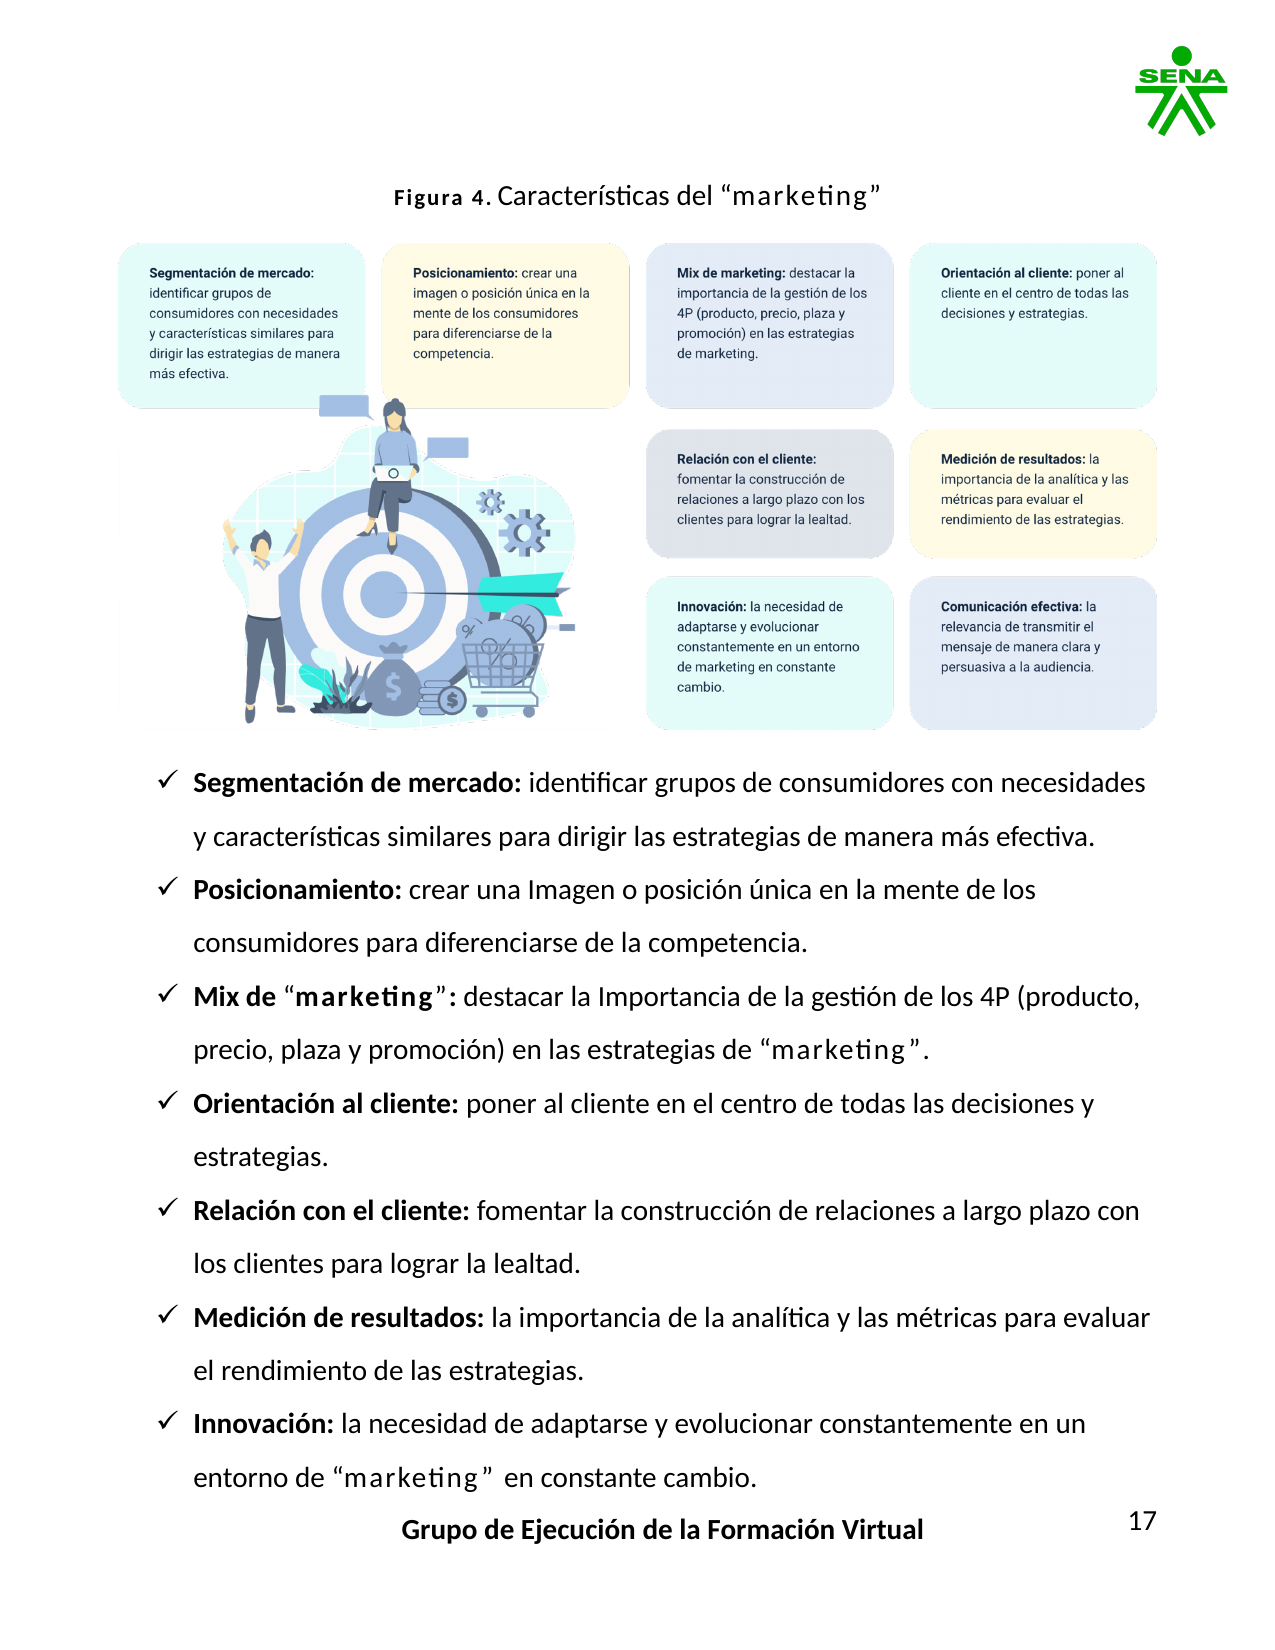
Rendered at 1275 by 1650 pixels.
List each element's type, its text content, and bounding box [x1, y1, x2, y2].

list Orientación al cliente: poner al cliente en el centro de todas las decisiones y estrategias. [156, 1085, 1157, 1174]
list Posicionamiento: crear una Imagen o posición única en la mente de los consumidores para diferenciarse de la competencia. [156, 871, 1157, 960]
picture [1135, 46, 1228, 136]
list Segmentación de mercado: identificar grupos de consumidores con necesidades y características similares para dirigir las estrategias de manera más efectiva. [156, 764, 1157, 853]
list Innovación: la necesidad de adaptarse y evolucionar constantemente en un entorno de “marketing” en constante cambio. [156, 1406, 1157, 1494]
picture [118, 243, 1157, 730]
list Relación con el cliente: fomentar la construcción de relaciones a largo plazo con los clientes para lograr la lealtad. [156, 1192, 1157, 1281]
list Mix de “marketing”: destacar la Importancia de la gestión de los 4P (producto, precio, plaza y promoción) en las estrategias de “marketing”. [156, 978, 1157, 1067]
list Medición de resultados: la importancia de la analítica y las métricas para evaluar el rendimiento de las estrategias. [156, 1299, 1157, 1388]
text Características del “marketing” [118, 177, 1157, 213]
